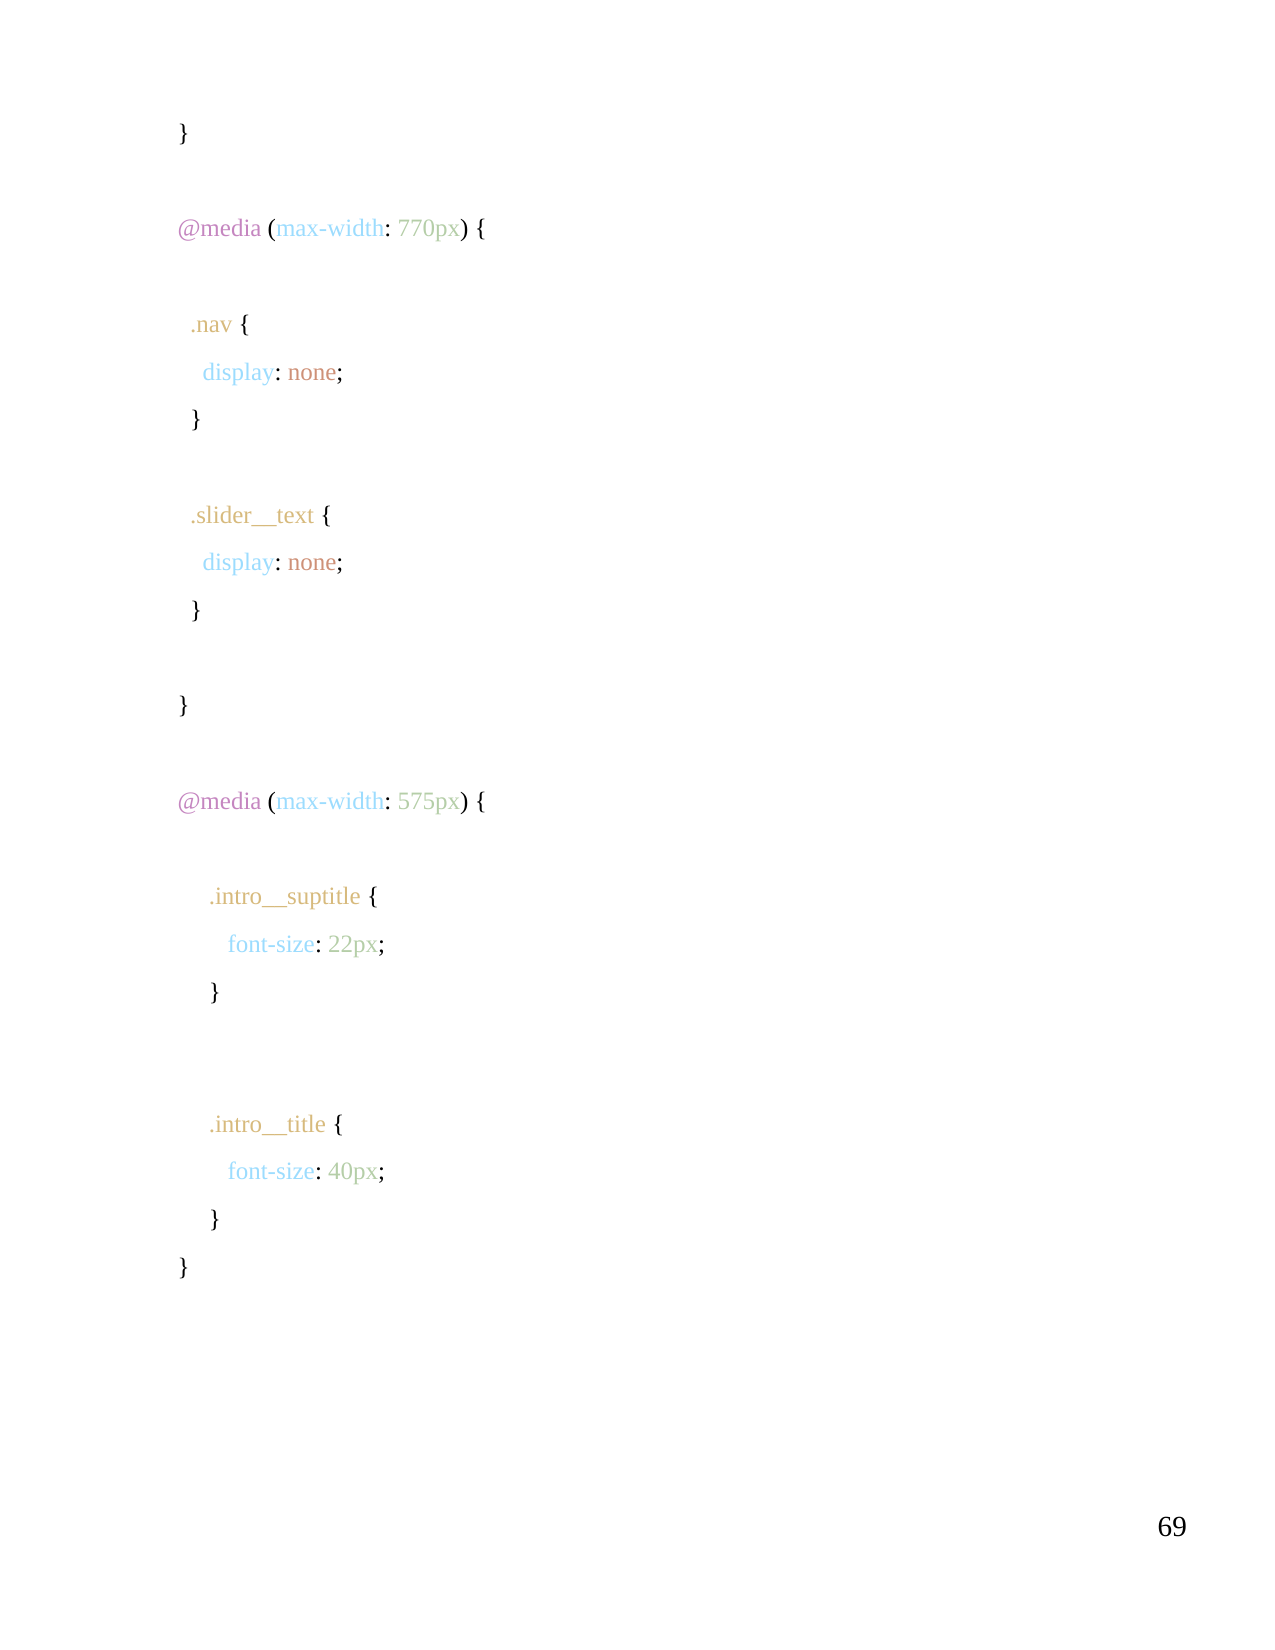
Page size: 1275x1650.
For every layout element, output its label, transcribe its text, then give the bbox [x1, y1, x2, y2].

text .nav { [177, 309, 1186, 338]
text .intro__suptitle { [177, 881, 1186, 910]
text } [177, 977, 1186, 1006]
text } [177, 404, 1186, 433]
text } [177, 595, 1186, 624]
text @media (max-width: 770px) { [177, 213, 1186, 242]
text } [177, 118, 1186, 147]
text } [177, 1204, 1186, 1233]
text } [177, 1252, 1186, 1281]
text @media (max-width: 575px) { [177, 786, 1186, 815]
text font-size: 40px; [177, 1156, 1186, 1185]
text } [177, 691, 1186, 719]
text display: none; [177, 547, 1186, 576]
text display: none; [177, 357, 1186, 385]
text .slider__text { [177, 500, 1186, 528]
text font-size: 22px; [177, 929, 1186, 958]
text .intro__title { [177, 1109, 1186, 1137]
